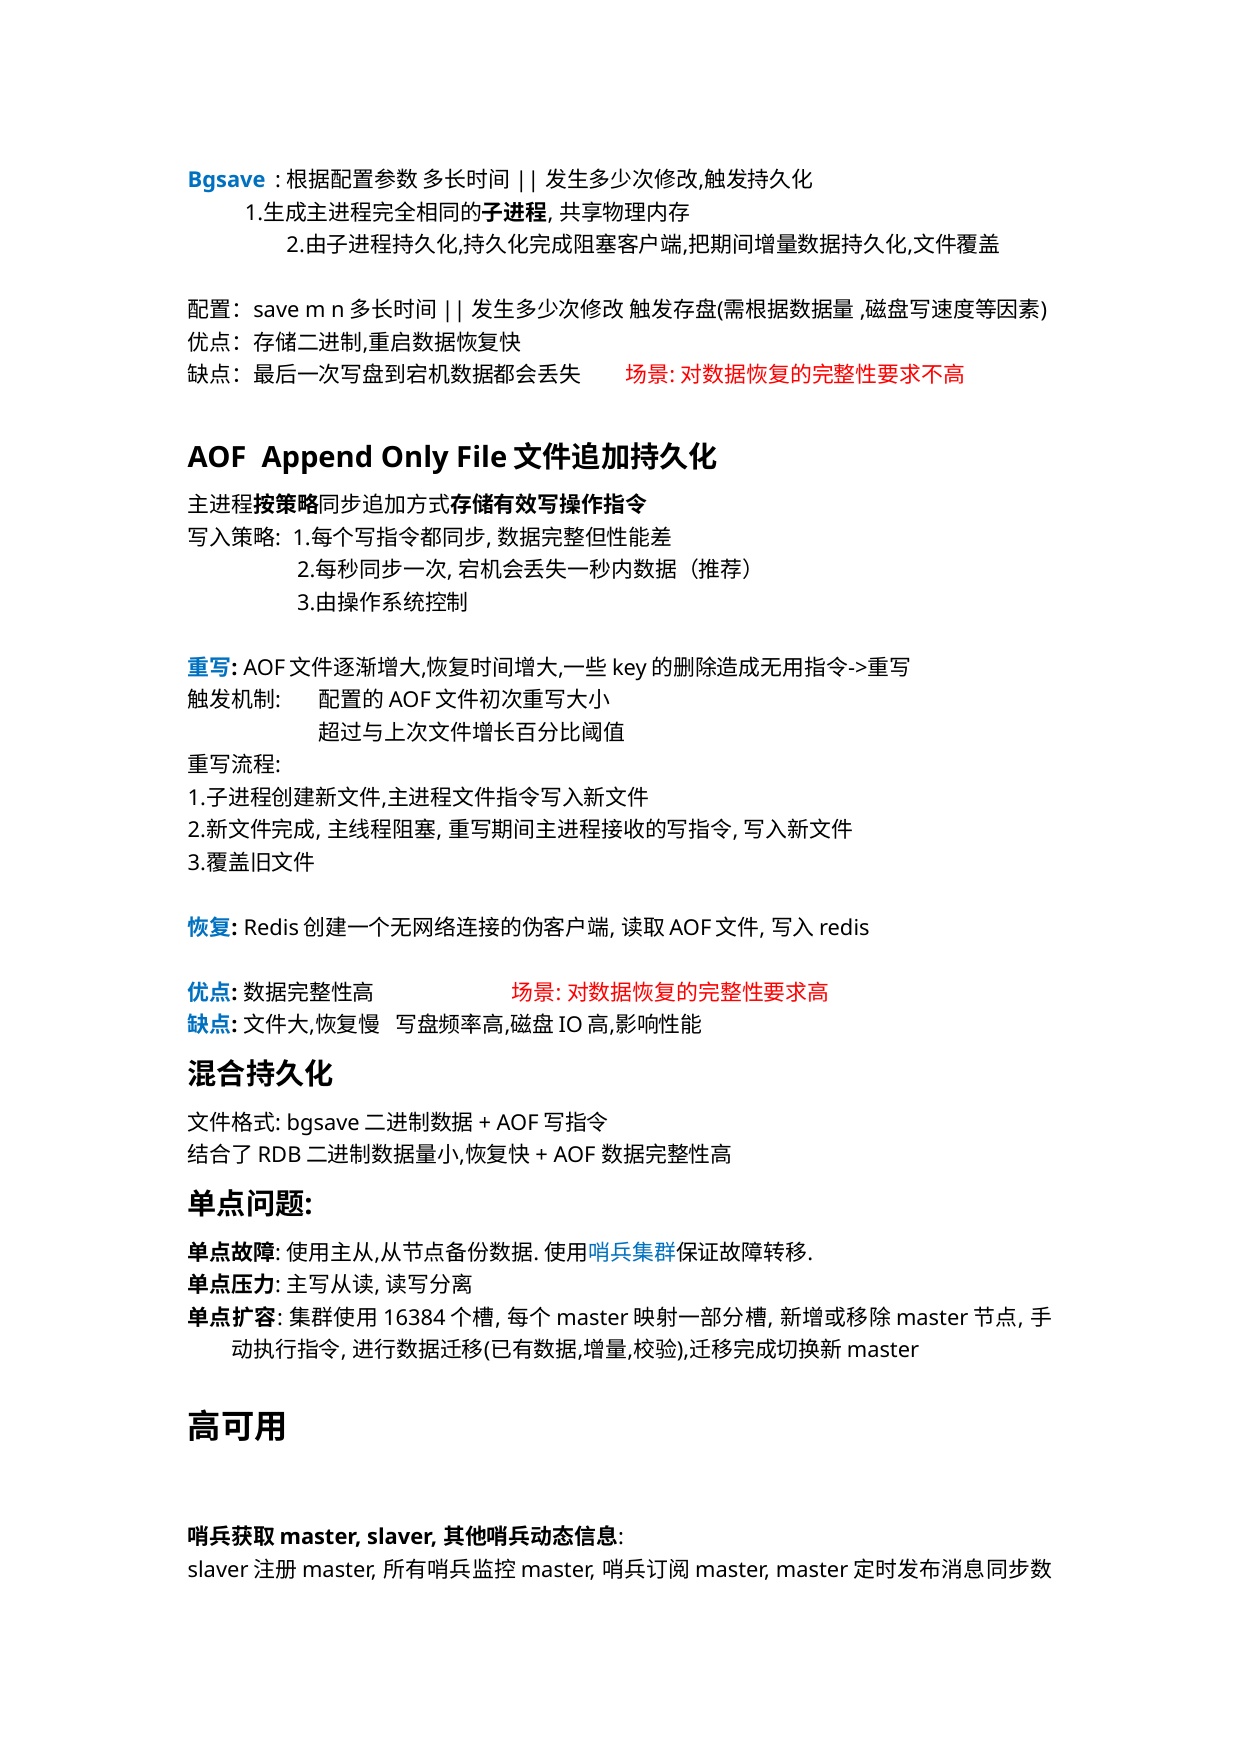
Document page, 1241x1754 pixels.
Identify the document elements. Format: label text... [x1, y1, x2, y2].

text 文件格式: bgsave二进制数据 + AOF写指令 [187, 1104, 1053, 1137]
text 优点: 数据完整性高 场景: 对数据恢复的完整性要求高 [187, 974, 1053, 1007]
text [187, 1551, 1053, 1584]
text AOF Append Only File文件追加持久化 [187, 422, 1053, 487]
text 单点问题: [187, 1169, 1053, 1234]
text 配置：save m n多长时间 || 发生多少次修改 触发存盘(需根据数据量 ,磁盘写速度等因素) [187, 292, 1053, 324]
text 1.子进程创建新文件,主进程文件指令写入新文件 [187, 779, 1053, 812]
text 缺点: 文件大,恢复慢 写盘频率高,磁盘IO高,影响性能 [187, 1007, 1053, 1039]
text 3.覆盖旧文件 [187, 844, 1053, 877]
subtitle 高可用 [187, 1392, 1053, 1457]
text 重写: AOF文件逐渐增大,恢复时间增大,一些key的删除造成无用指令->重写 [187, 649, 1053, 682]
text Bgsave : 根据配置参数 多长时间 || 发生多少次修改,触发持久化 [187, 162, 1053, 194]
text 触发机制: 配置的AOF文件初次重写大小 [187, 682, 1053, 714]
text 重写流程: [187, 747, 1053, 779]
text 3.由操作系统控制 [231, 584, 1053, 617]
text 2.新文件完成, 主线程阻塞, 重写期间主进程接收的写指令, 写入新文件 [187, 812, 1053, 844]
text 单点压力: 主写从读, 读写分离 [187, 1267, 1053, 1299]
text 混合持久化 [187, 1039, 1053, 1104]
text 1.生成主进程完全相同的子进程, 共享物理内存 [187, 194, 1053, 227]
text 缺点：最后一次写盘到宕机数据都会丢失 场景: 对数据恢复的完整性要求不高 [187, 357, 1053, 389]
text 主进程按策略同步追加方式存储有效写操作指令 [187, 487, 1053, 519]
text 2.每秒同步一次, 宕机会丢失一秒内数据（推荐） [231, 552, 1053, 584]
text 写入策略: 1.每个写指令都同步, 数据完整但性能差 [187, 519, 1053, 552]
text 2.由子进程持久化,持久化完成阻塞客户端,把期间增量数据持久化,文件覆盖 [187, 227, 1053, 259]
text 优点：存储二进制,重启数据恢复快 [187, 324, 1053, 357]
text 单点扩容: 集群使用16384个槽, 每个master映射一部分槽, 新增或移除master节点, 手动执行指令, 进行数据迁移(已有数据,增量,校验),迁移完成切换新master [187, 1299, 1053, 1364]
text 哨兵获取master, slaver, 其他哨兵动态信息: [187, 1519, 1053, 1551]
text 单点故障: 使用主从,从节点备份数据. 使用哨兵集群保证故障转移. [187, 1234, 1053, 1267]
text 结合了RDB二进制数据量小,恢复快 + AOF 数据完整性高 [187, 1137, 1053, 1169]
text 恢复: Redis创建一个无网络连接的伪客户端, 读取AOF文件, 写入redis [187, 909, 1053, 942]
text 超过与上次文件增长百分比阈值 [187, 714, 1053, 747]
